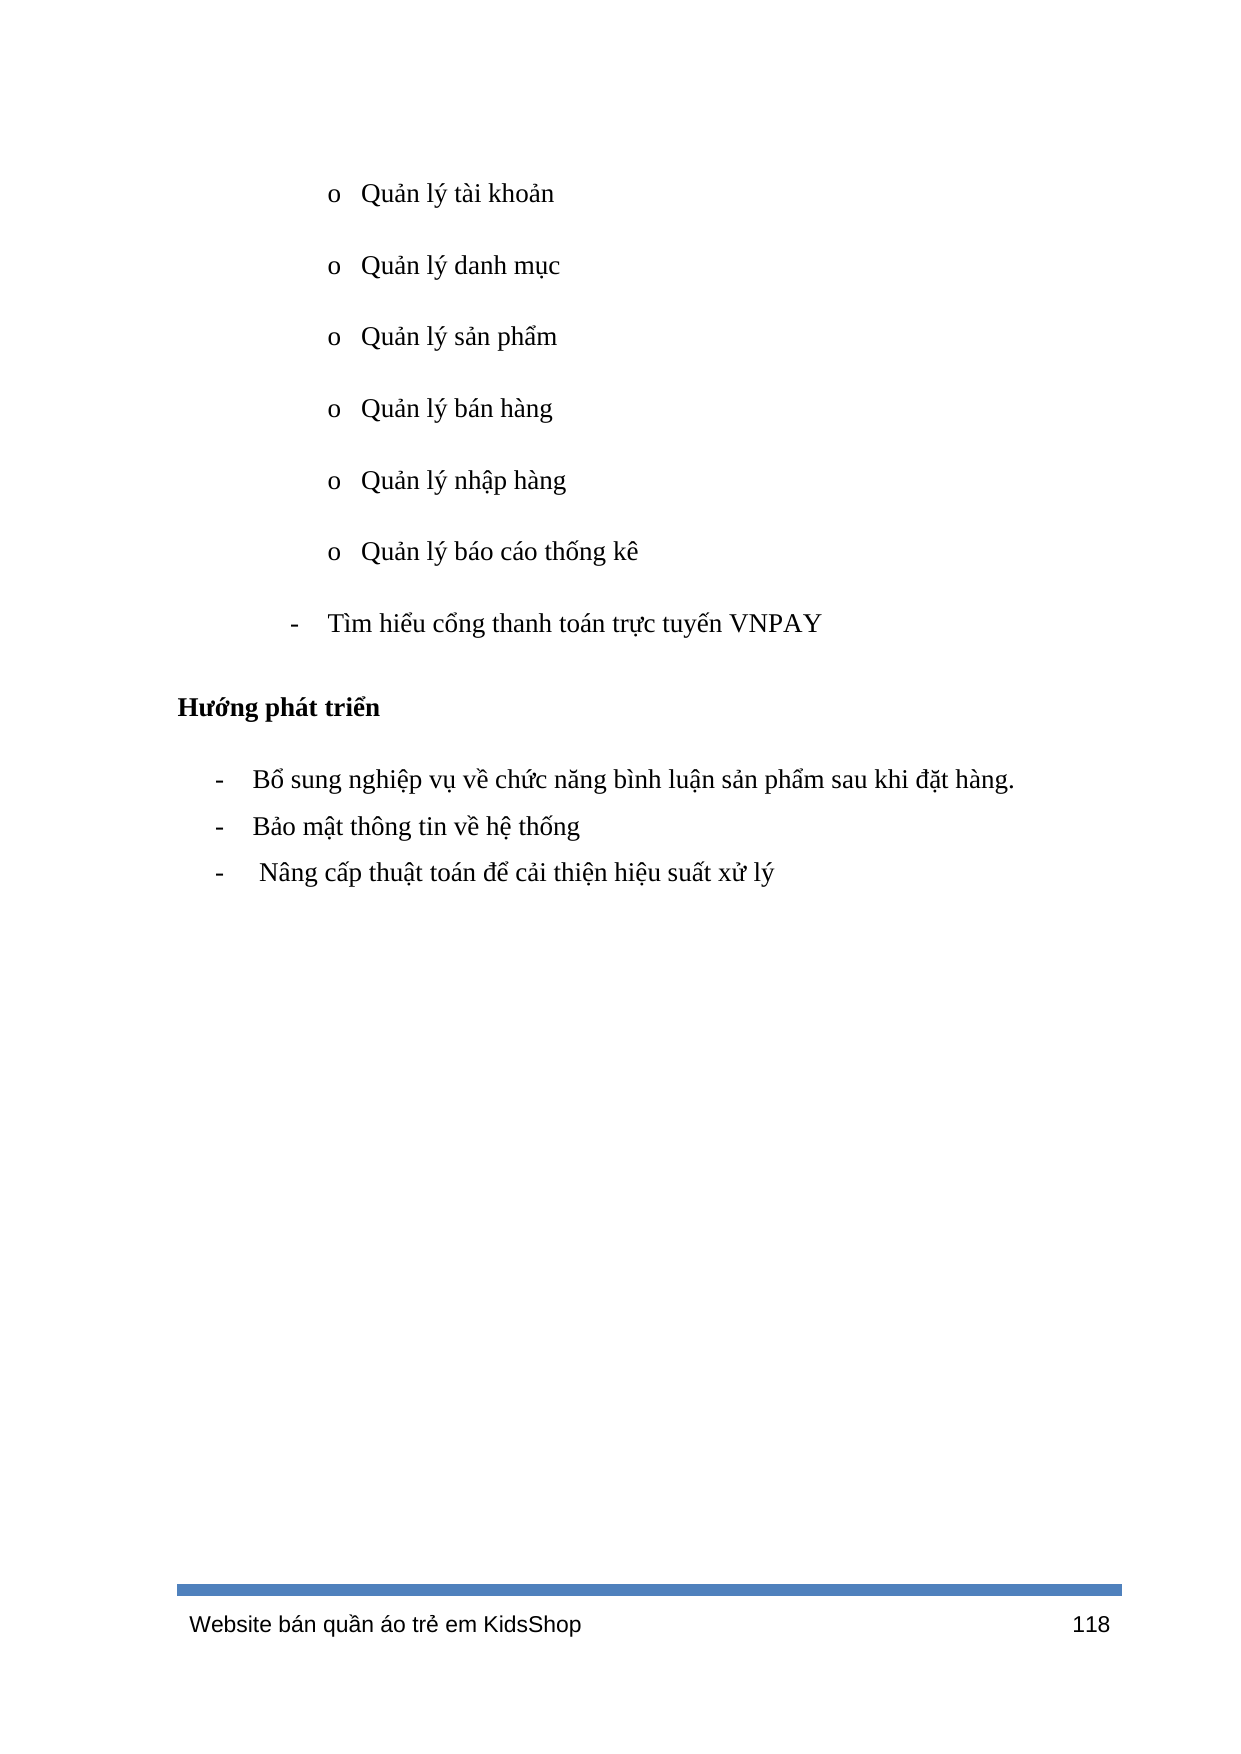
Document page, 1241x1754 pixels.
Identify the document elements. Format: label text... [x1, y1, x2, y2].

subtitle Hướng phát triển [177, 691, 1122, 722]
text o Quản lý tài khoản [327, 177, 1122, 208]
list Bổ sung nghiệp vụ về chức năng bình luận sản phẩm sau khi đặt hàng. [215, 763, 1122, 794]
text o Quản lý báo cáo thống kê [327, 536, 1122, 567]
text o Quản lý nhập hàng [327, 464, 1122, 495]
text o Quản lý danh mục [327, 249, 1122, 280]
list Tìm hiểu cổng thanh toán trực tuyến VNPAY [290, 607, 1122, 638]
text o Quản lý sản phẩm [327, 321, 1122, 352]
text o Quản lý bán hàng [327, 392, 1122, 423]
list Nâng cấp thuật toán để cải thiện hiệu suất xử lý [215, 856, 1122, 887]
list Bảo mật thông tin về hệ thống [215, 810, 1122, 841]
